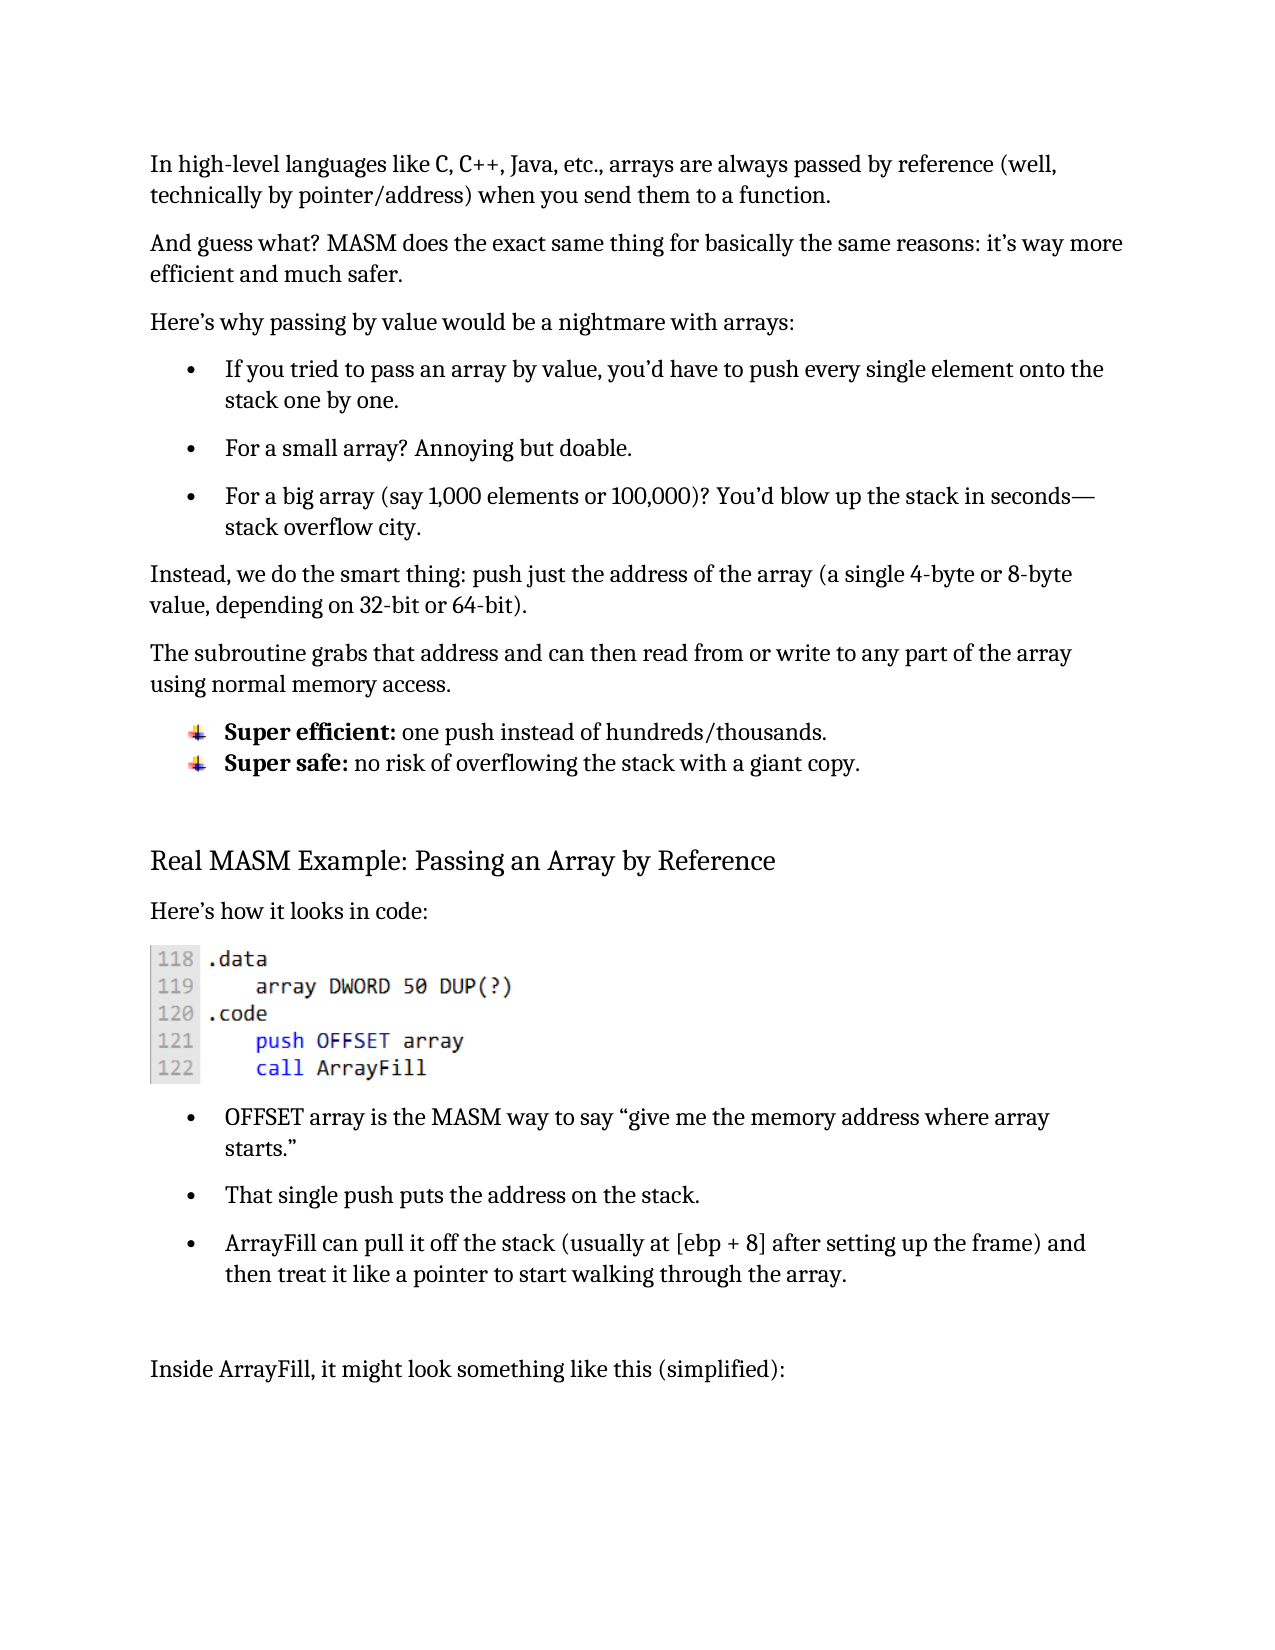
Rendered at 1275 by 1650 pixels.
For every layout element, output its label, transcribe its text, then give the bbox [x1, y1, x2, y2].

list For a small array? Annoying but doable. [187, 434, 1125, 463]
text Here’s how it looks in code: [150, 897, 1125, 926]
list That single push puts the address on the stack. [187, 1181, 1125, 1210]
picture [188, 723, 206, 741]
picture [188, 754, 206, 772]
list Super safe: no risk of overflowing the stack with a giant copy. [187, 749, 1125, 778]
list ArrayFill can pull it off the stack (usually at [ebp + 8] after setting up the frame) and then treat it like a pointer to start walking through the array. [187, 1229, 1125, 1289]
text Instead, we do the smart thing: push just the address of the array (a single 4-byte or 8-byte value, depending on 32-bit or 64-bit). [150, 560, 1125, 620]
text Inside ArrayFill, it might look something like this (simplified): [150, 1355, 1125, 1384]
text And guess what? MASM does the exact same thing for basically the same reasons: it’s way more efficient and much safer. [150, 229, 1125, 288]
list If you tried to pass an array by value, you’d have to push every single element onto the stack one by one. [187, 355, 1125, 415]
list OFFSET array is the MASM way to say “give me the memory address where array starts.” [187, 1102, 1125, 1162]
text In high-level languages like C, C++, Java, etc., arrays are always passed by reference (well, technically by pointer/address) when you send them to a function. [150, 150, 1125, 210]
text The subroutine grabs that address and can then read from or write to any part of the array using normal memory access. [150, 639, 1125, 699]
picture [150, 945, 694, 1084]
list Super efficient: one push instead of hundreds/thousands. [187, 718, 1125, 747]
text Real MASM Example: Passing an Array by Reference [150, 844, 1125, 878]
list For a big array (say 1,000 elements or 100,000)? You’d blow up the stack in seconds— stack overflow city. [187, 482, 1125, 541]
text Here’s why passing by value would be a nightmare with arrays: [150, 307, 1125, 336]
